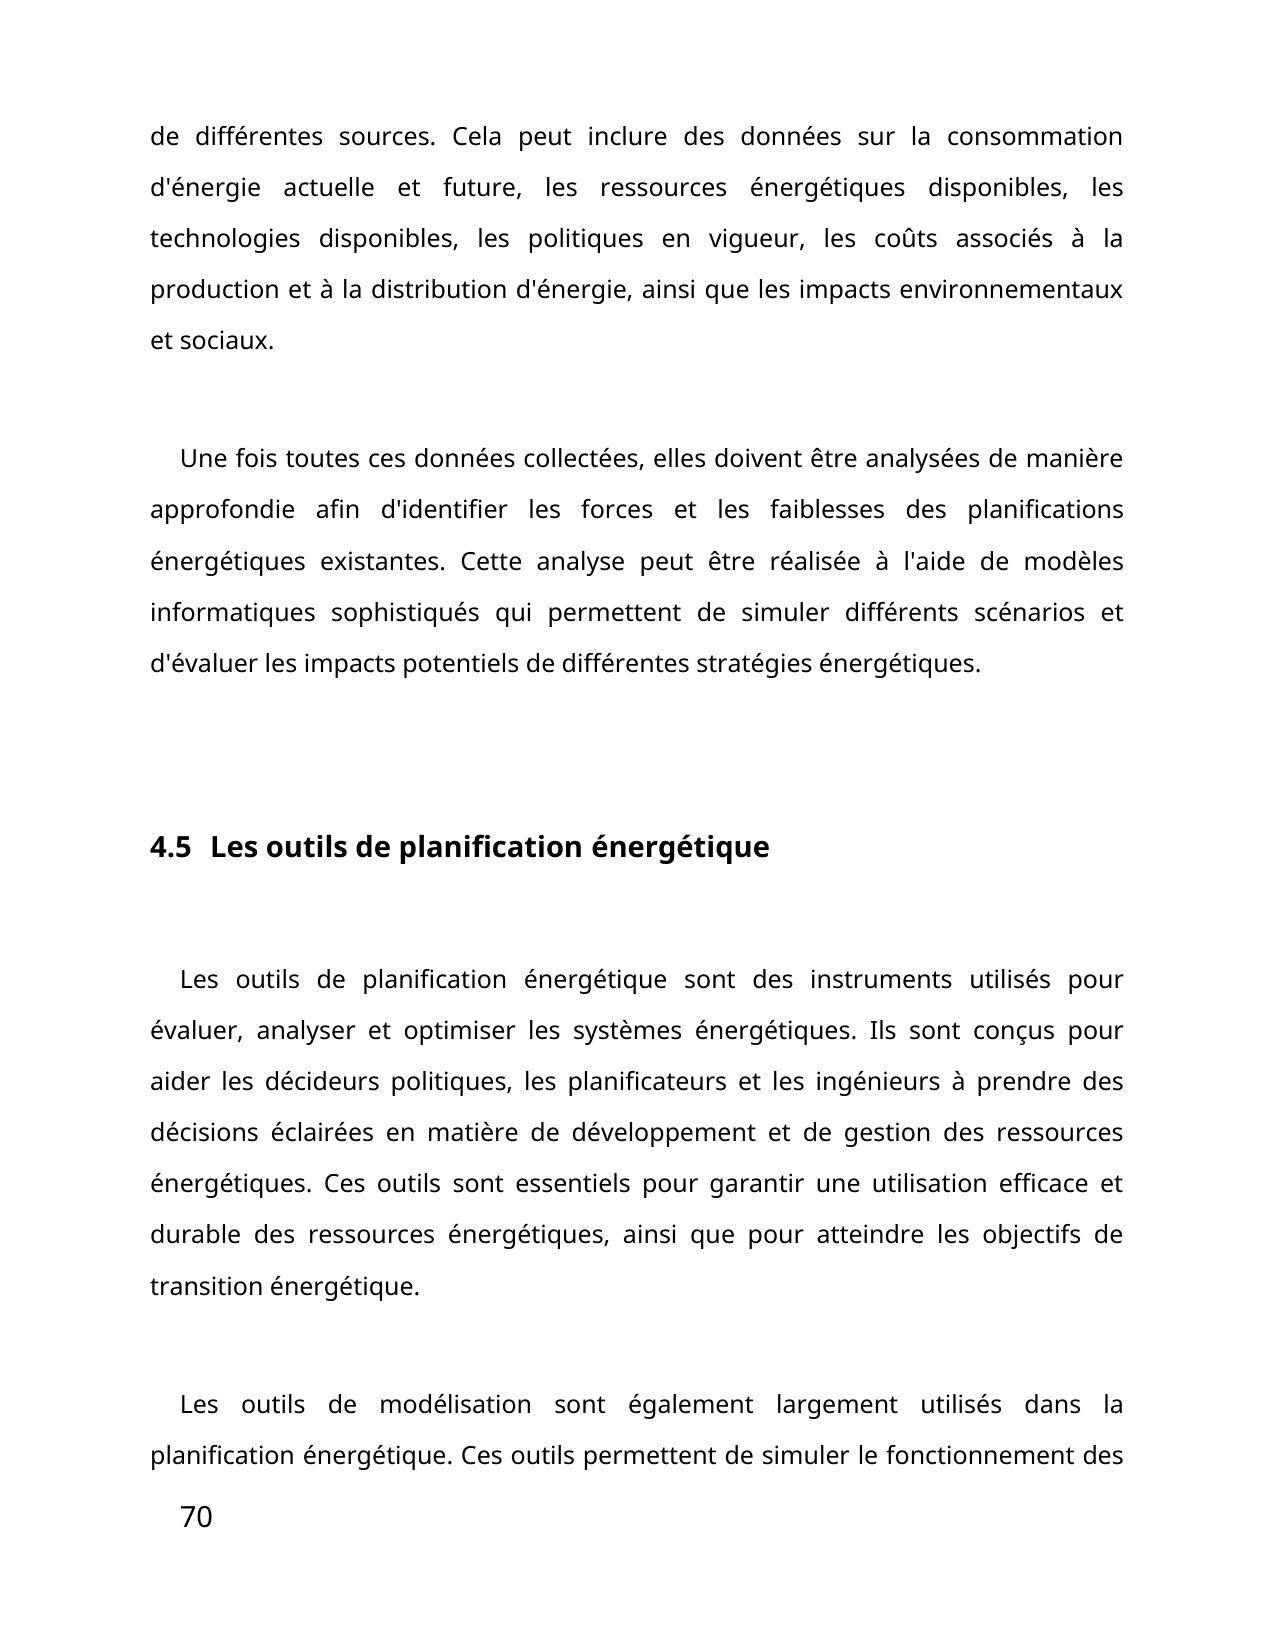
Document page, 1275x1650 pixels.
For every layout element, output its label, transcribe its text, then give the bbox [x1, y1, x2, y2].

text Une fois toutes ces données collectées, elles doivent être analysées de manière approfondie afin d'identifier les forces et les faiblesses des planifications énergétiques existantes. Cette analyse peut être réalisée à l'aide de modèles informatiques sophistiqués qui permettent de simuler différents scénarios et d'évaluer les impacts potentiels de différentes stratégies énergétiques. [150, 441, 1125, 679]
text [150, 1387, 1125, 1472]
text Les outils de planification énergétique sont des instruments utilisés pour évaluer, analyser et optimiser les systèmes énergétiques. Ils sont conçus pour aider les décideurs politiques, les planificateurs et les ingénieurs à prendre des décisions éclairées en matière de développement et de gestion des ressources énergétiques. Ces outils sont essentiels pour garantir une utilisation efficace et durable des ressources énergétiques, ainsi que pour atteindre les objectifs de transition énergétique. [150, 962, 1125, 1302]
subtitle Les outils de planification énergétique [150, 826, 1125, 866]
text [150, 118, 1125, 356]
